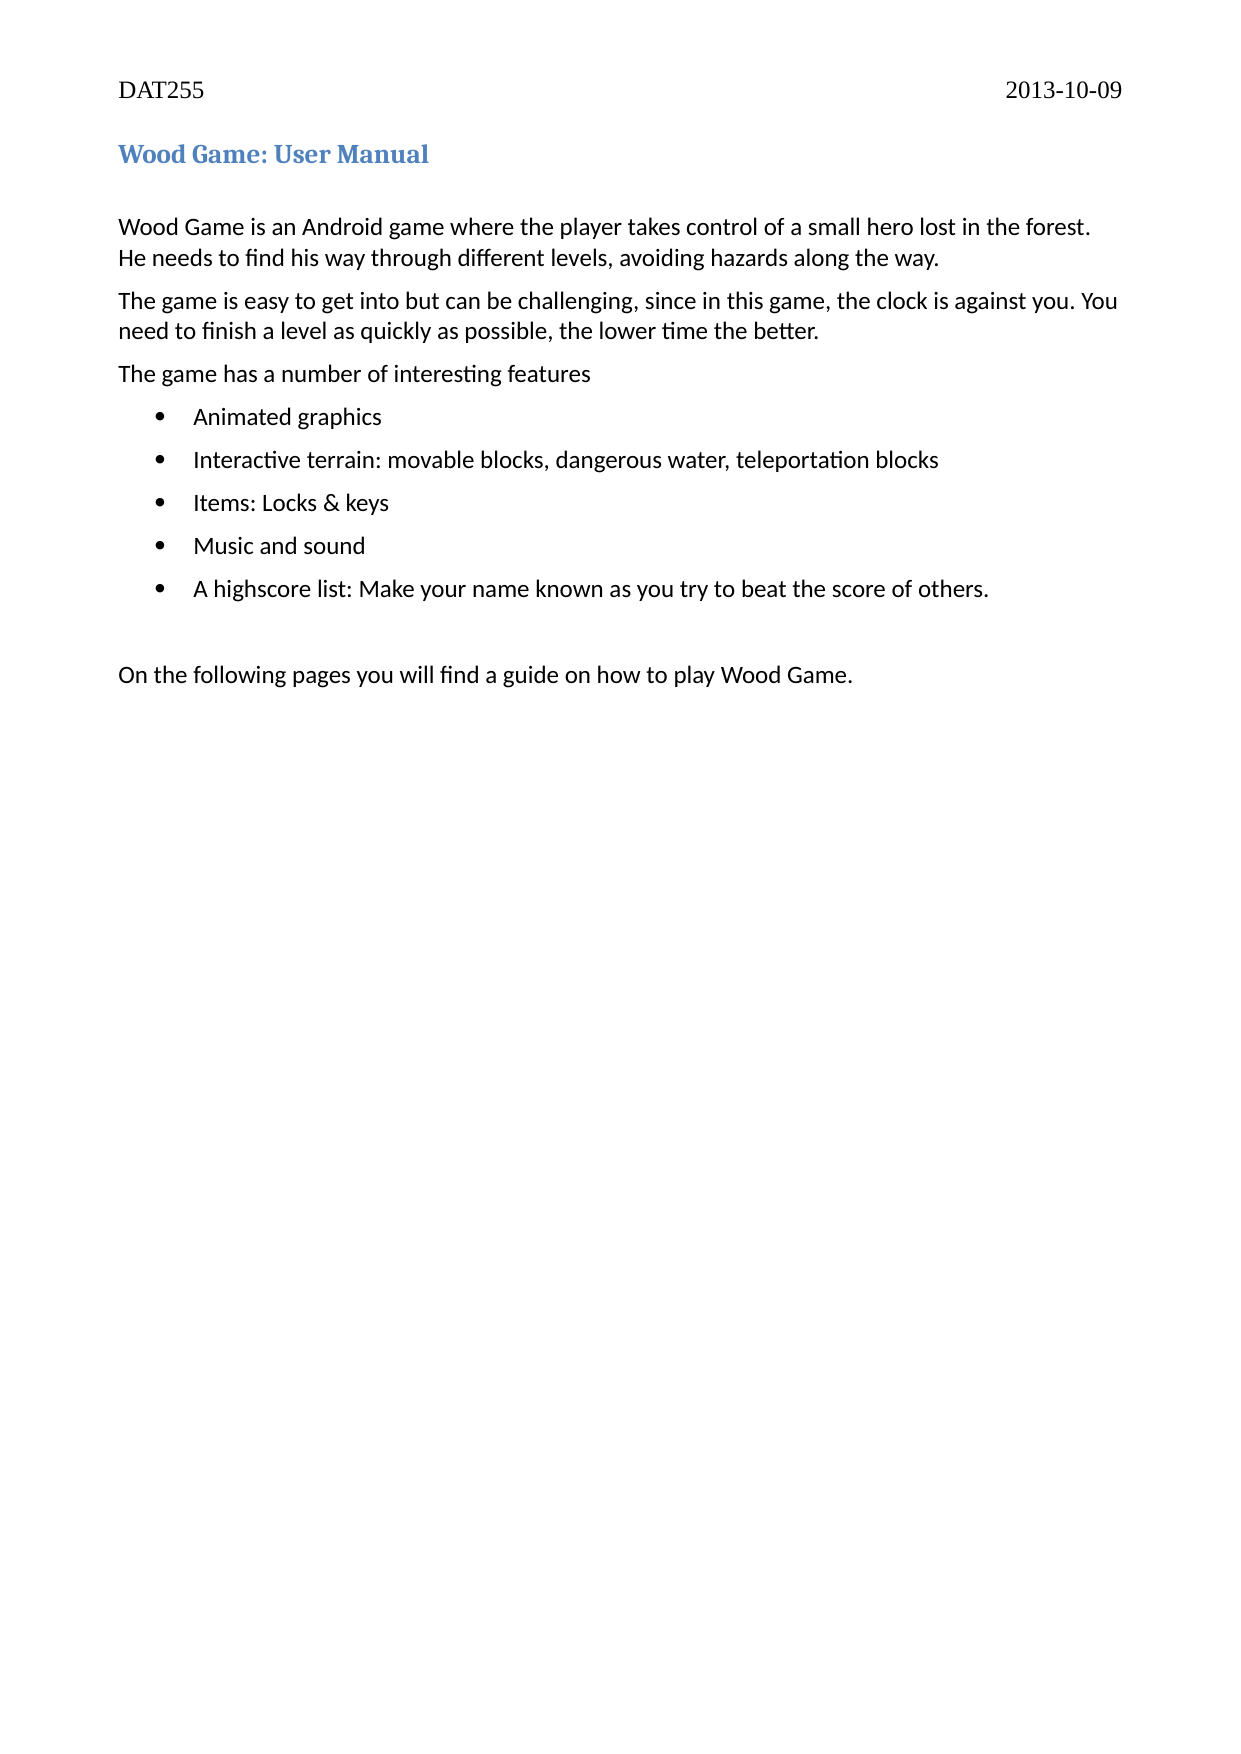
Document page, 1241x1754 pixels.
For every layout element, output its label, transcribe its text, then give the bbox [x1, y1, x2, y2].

text The game has a number of interesting features [118, 358, 1122, 389]
list Animated graphics [156, 401, 1122, 432]
subtitle Wood Game: User Manual [118, 139, 1122, 170]
list A highscore list: Make your name known as you try to beat the score of others. [156, 573, 1122, 604]
list Music and sound [156, 531, 1122, 561]
list Interactive terrain: movable blocks, dangerous water, teleportation blocks [156, 444, 1122, 475]
list Items: Locks & keys [156, 487, 1122, 518]
text Wood Game is an Android game where the player takes control of a small hero lost in the forest. He needs to find his way through different levels, avoiding hazards along the way. [118, 211, 1122, 272]
text The game is easy to get into but can be challenging, since in this game, the clock is against you. You need to finish a level as quickly as possible, the lower time the better. [118, 285, 1122, 346]
text On the following pages you will find a guide on how to play Wood Game. [118, 659, 1122, 690]
